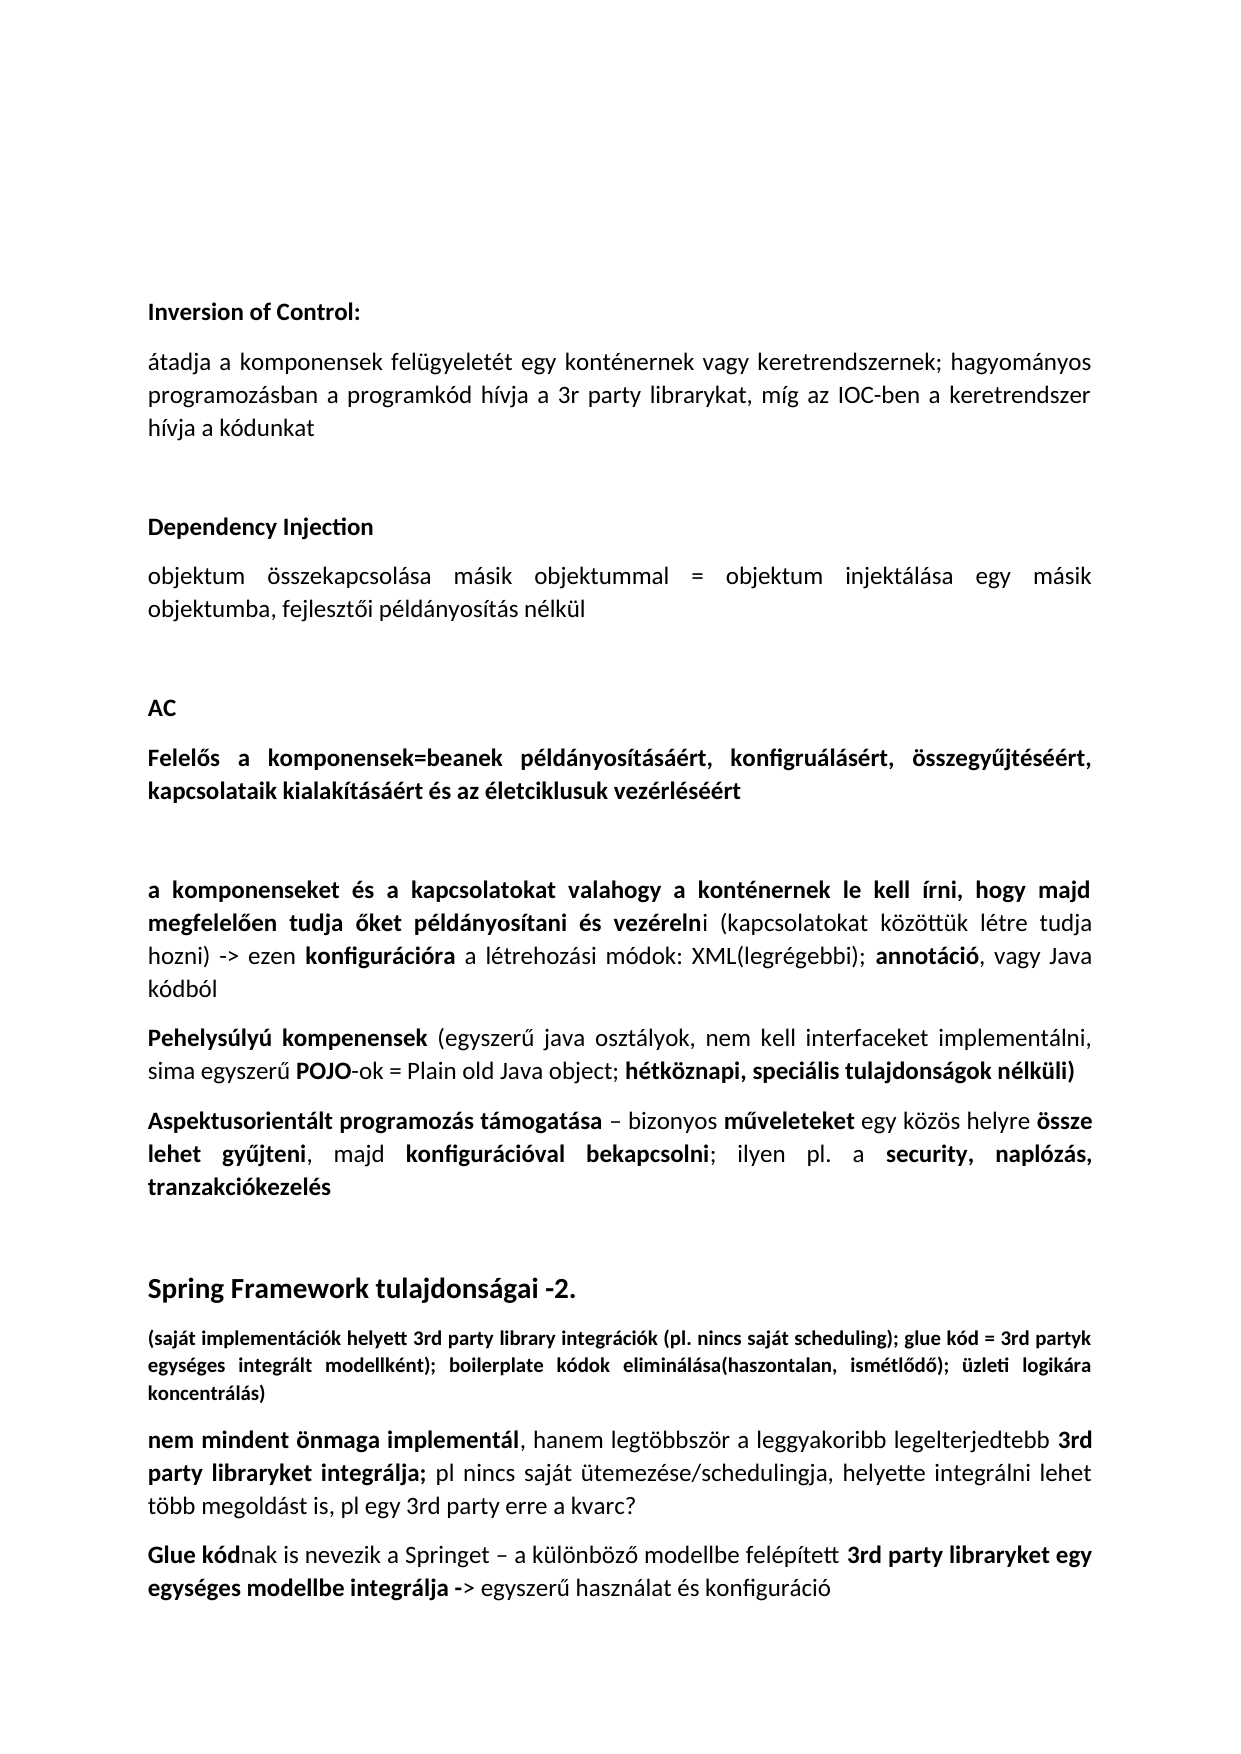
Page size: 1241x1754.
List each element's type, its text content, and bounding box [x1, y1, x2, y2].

text (saját implementációk helyett 3rd party library integrációk (pl. nincs saját scheduling); glue kód = 3rd partyk egységes integrált modellként); boilerplate kódok eliminálása(haszontalan, ismétlődő); üzleti logikára koncentrálás) [148, 1325, 1093, 1405]
text AC [148, 693, 1093, 723]
text Glue kódnak is nevezik a Springet – a különböző modellbe felépített 3rd party libraryket egy egységes modellbe integrálja -> egyszerű használat és konfiguráció [148, 1539, 1093, 1603]
text Felelős a komponensek=beanek példányosításáért, konfigruálásért, összegyűjtéséért, kapcsolataik kialakításáért és az életciklusuk vezérléséért [148, 742, 1093, 806]
text objektum összekapcsolása másik objektummal = objektum injektálása egy másik objektumba, fejlesztői példányosítás nélkül [148, 561, 1093, 624]
text Inversion of Control: [148, 296, 1093, 327]
text Dependency Injection [148, 511, 1093, 541]
text Pehelysúlyú kompenensek (egyszerű java osztályok, nem kell interfaceket implementálni, sima egyszerű POJO-ok = Plain old Java object; hétköznapi, speciális tulajdonságok nélküli) [148, 1023, 1093, 1086]
text Spring Framework tulajdonságai -2. [148, 1270, 1093, 1306]
text nem mindent önmaga implementál, hanem legtöbbször a leggyakoribb legelterjedtebb 3rd party libraryket integrálja; pl nincs saját ütemezése/schedulingja, helyette integrálni lehet több megoldást is, pl egy 3rd party erre a kvarc? [148, 1424, 1093, 1520]
text a komponenseket és a kapcsolatokat valahogy a konténernek le kell írni, hogy majd megfelelően tudja őket példányosítani és vezérelni (kapcsolatokat közöttük létre tudja hozni) -> ezen konfigurációra a létrehozási módok: XML(legrégebbi); annotáció, vagy Java kódból [148, 874, 1093, 1003]
text Aspektusorientált programozás támogatása – bizonyos műveleteket egy közös helyre össze lehet gyűjteni, majd konfigurációval bekapcsolni; ilyen pl. a security, naplózás, tranzakciókezelés [148, 1105, 1093, 1201]
text átadja a komponensek felügyeletét egy konténernek vagy keretrendszernek; hagyományos programozásban a programkód hívja a 3r party librarykat, míg az IOC-ben a keretrendszer hívja a kódunkat [148, 346, 1093, 442]
